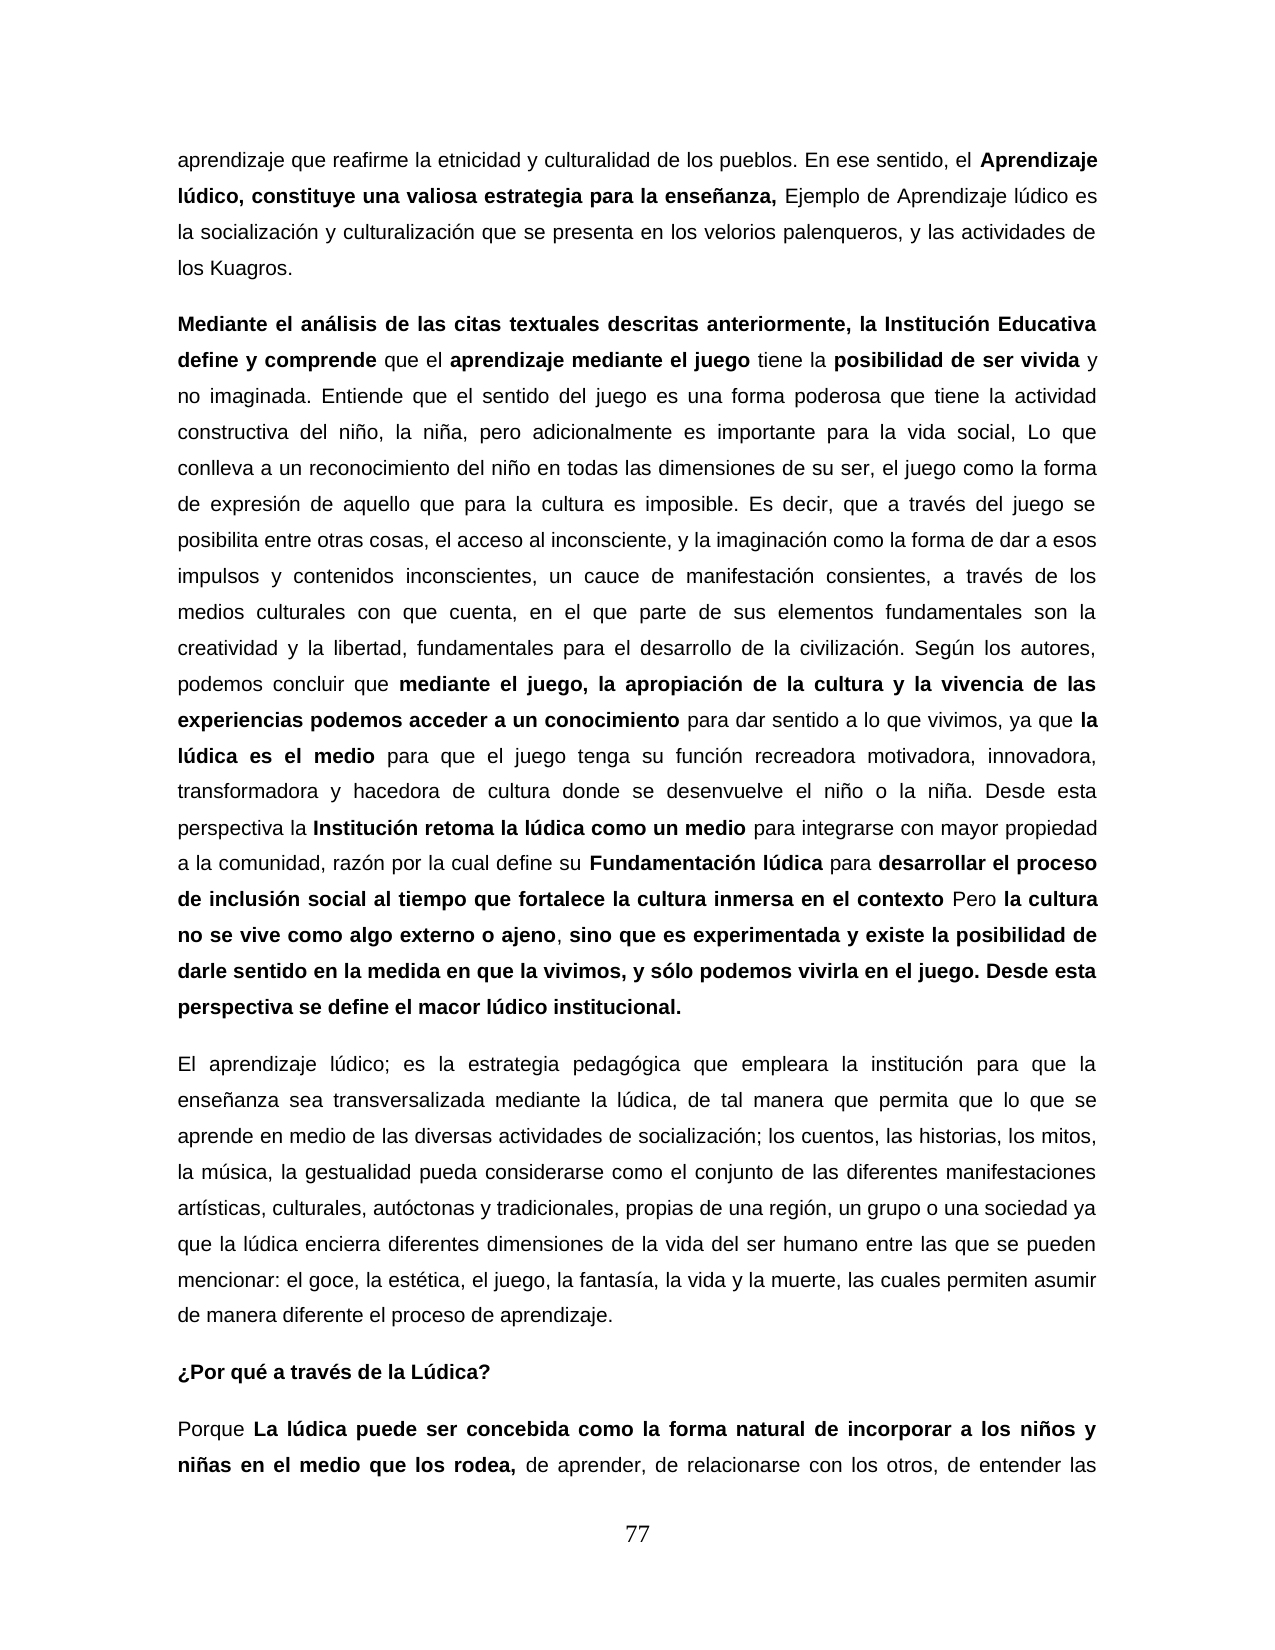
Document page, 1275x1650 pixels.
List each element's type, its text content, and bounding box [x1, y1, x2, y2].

text Mediante el análisis de las citas textuales descritas anteriormente, la Institución Educativa define y comprende que el aprendizaje mediante el juego tiene la posibilidad de ser vivida y no imaginada. Entiende que el sentido del juego es una forma poderosa que tiene la actividad constructiva del niño, la niña, pero adicionalmente es importante para la vida social, Lo que conlleva a un reconocimiento del niño en todas las dimensiones de su ser, el juego como la forma de expresión de aquello que para la cultura es imposible. Es decir, que a través del juego se posibilita entre otras cosas, el acceso al inconsciente, y la imaginación como la forma de dar a esos impulsos y contenidos inconscientes, un cauce de manifestación consientes, a través de los medios culturales con que cuenta, en el que parte de sus elementos fundamentales son la creatividad y la libertad, fundamentales para el desarrollo de la civilización. Según los autores, podemos concluir que mediante el juego, la apropiación de la cultura y la vivencia de las experiencias podemos acceder a un conocimiento para dar sentido a lo que vivimos, ya que la lúdica es el medio para que el juego tenga su función recreadora motivadora, innovadora, transformadora y hacedora de cultura donde se desenvuelve el niño o la niña. Desde esta perspectiva la Institución retoma la lúdica como un medio para integrarse con mayor propiedad a la comunidad, razón por la cual define su Fundamentación lúdica para desarrollar el proceso de inclusión social al tiempo que fortalece la cultura inmersa en el contexto Pero la cultura no se vive como algo externo o ajeno, sino que es experimentada y existe la posibilidad de darle sentido en la medida en que la vivimos, y sólo podemos vivirla en el juego. Desde esta perspectiva se define el macor lúdico institucional. [177, 312, 1098, 1019]
text ¿Por qué a través de la Lúdica? [177, 1360, 1098, 1384]
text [177, 148, 1098, 279]
text El aprendizaje lúdico; es la estrategia pedagógica que empleara la institución para que la enseñanza sea transversalizada mediante la lúdica, de tal manera que permita que lo que se aprende en medio de las diversas actividades de socialización; los cuentos, las historias, los mitos, la música, la gestualidad pueda considerarse como el conjunto de las diferentes manifestaciones artísticas, culturales, autóctonas y tradicionales, propias de una región, un grupo o una sociedad ya que la lúdica encierra diferentes dimensiones de la vida del ser humano entre las que se pueden mencionar: el goce, la estética, el juego, la fantasía, la vida y la muerte, las cuales permiten asumir de manera diferente el proceso de aprendizaje. [177, 1052, 1098, 1327]
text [177, 1417, 1098, 1477]
